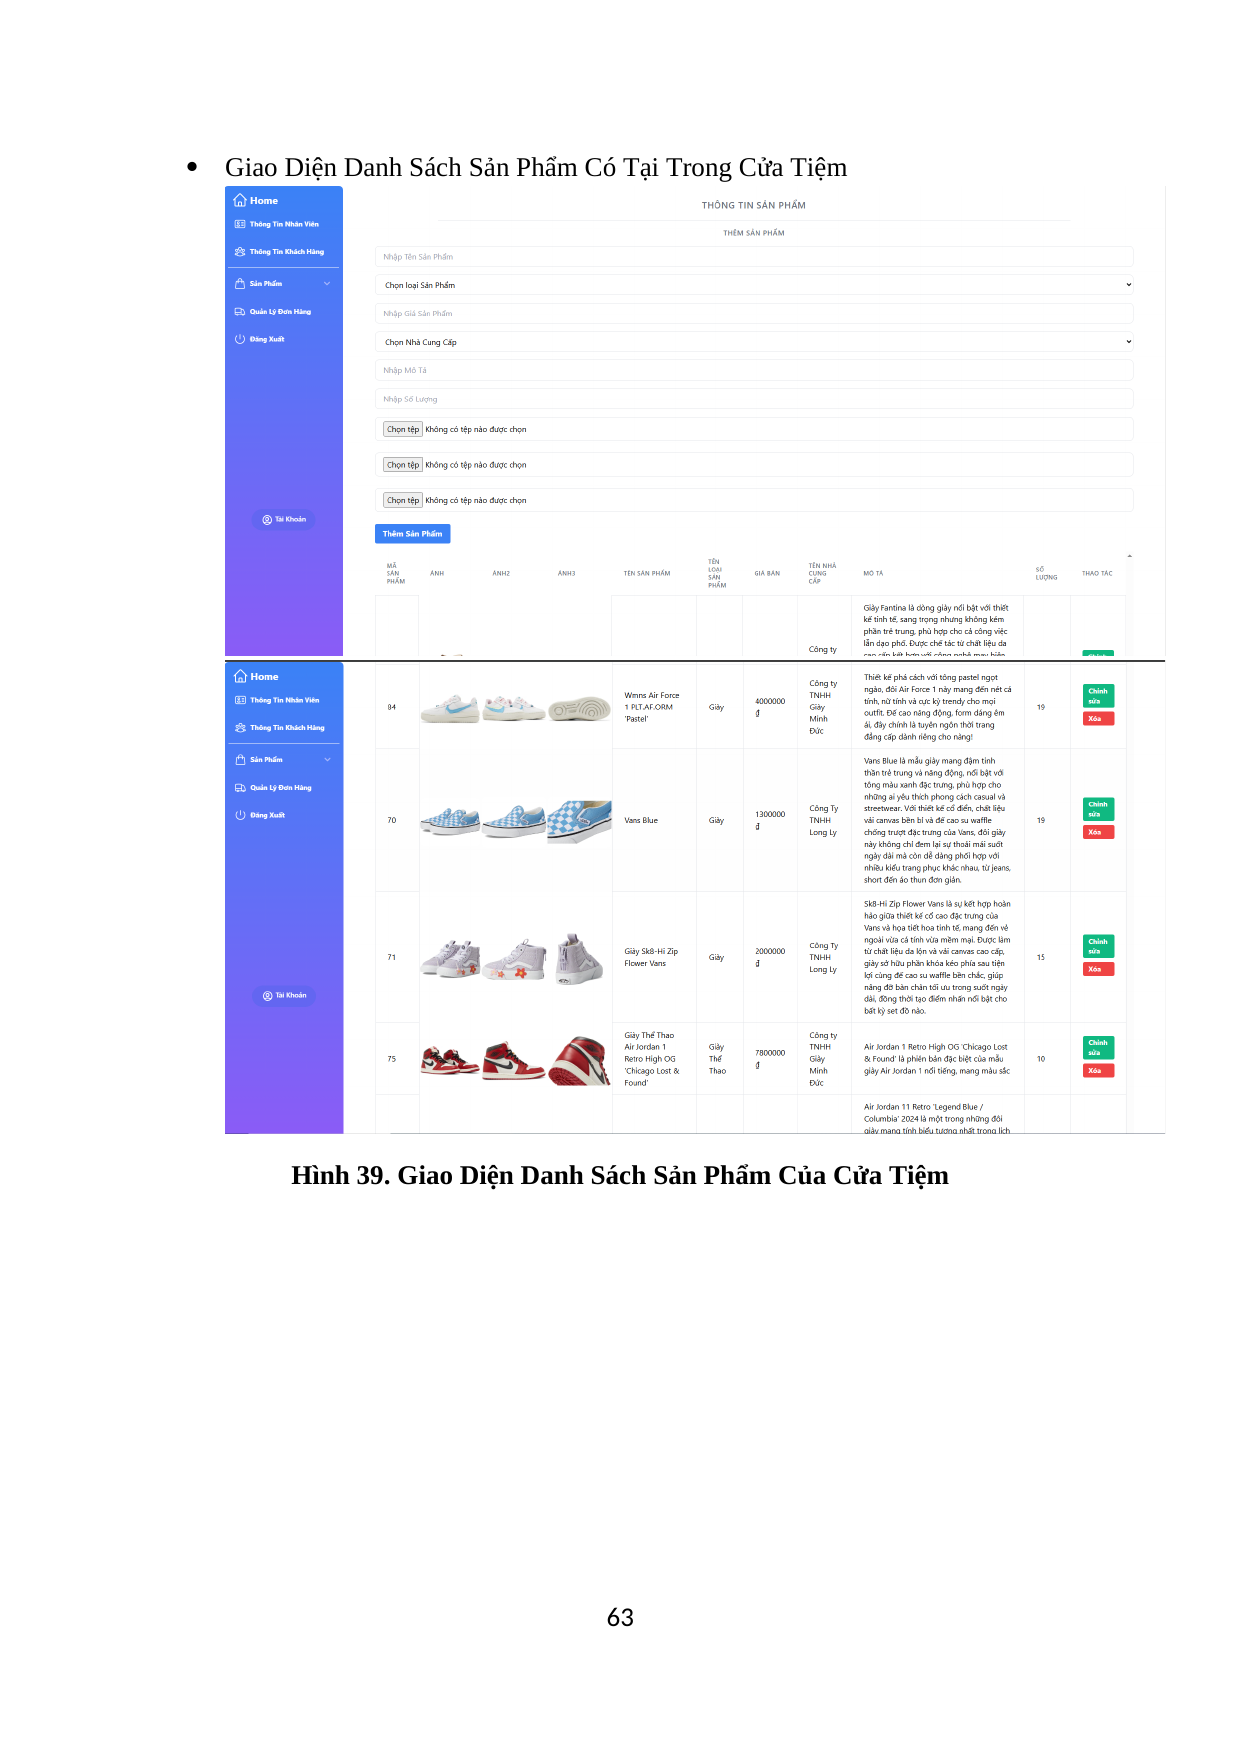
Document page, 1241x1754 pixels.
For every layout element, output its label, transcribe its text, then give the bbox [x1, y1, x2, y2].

picture [225, 186, 1166, 656]
picture [225, 660, 1166, 1134]
text Hình 39. Giao Diện Danh Sách Sản Phẩm Của Cửa Tiệm [150, 1159, 1090, 1190]
